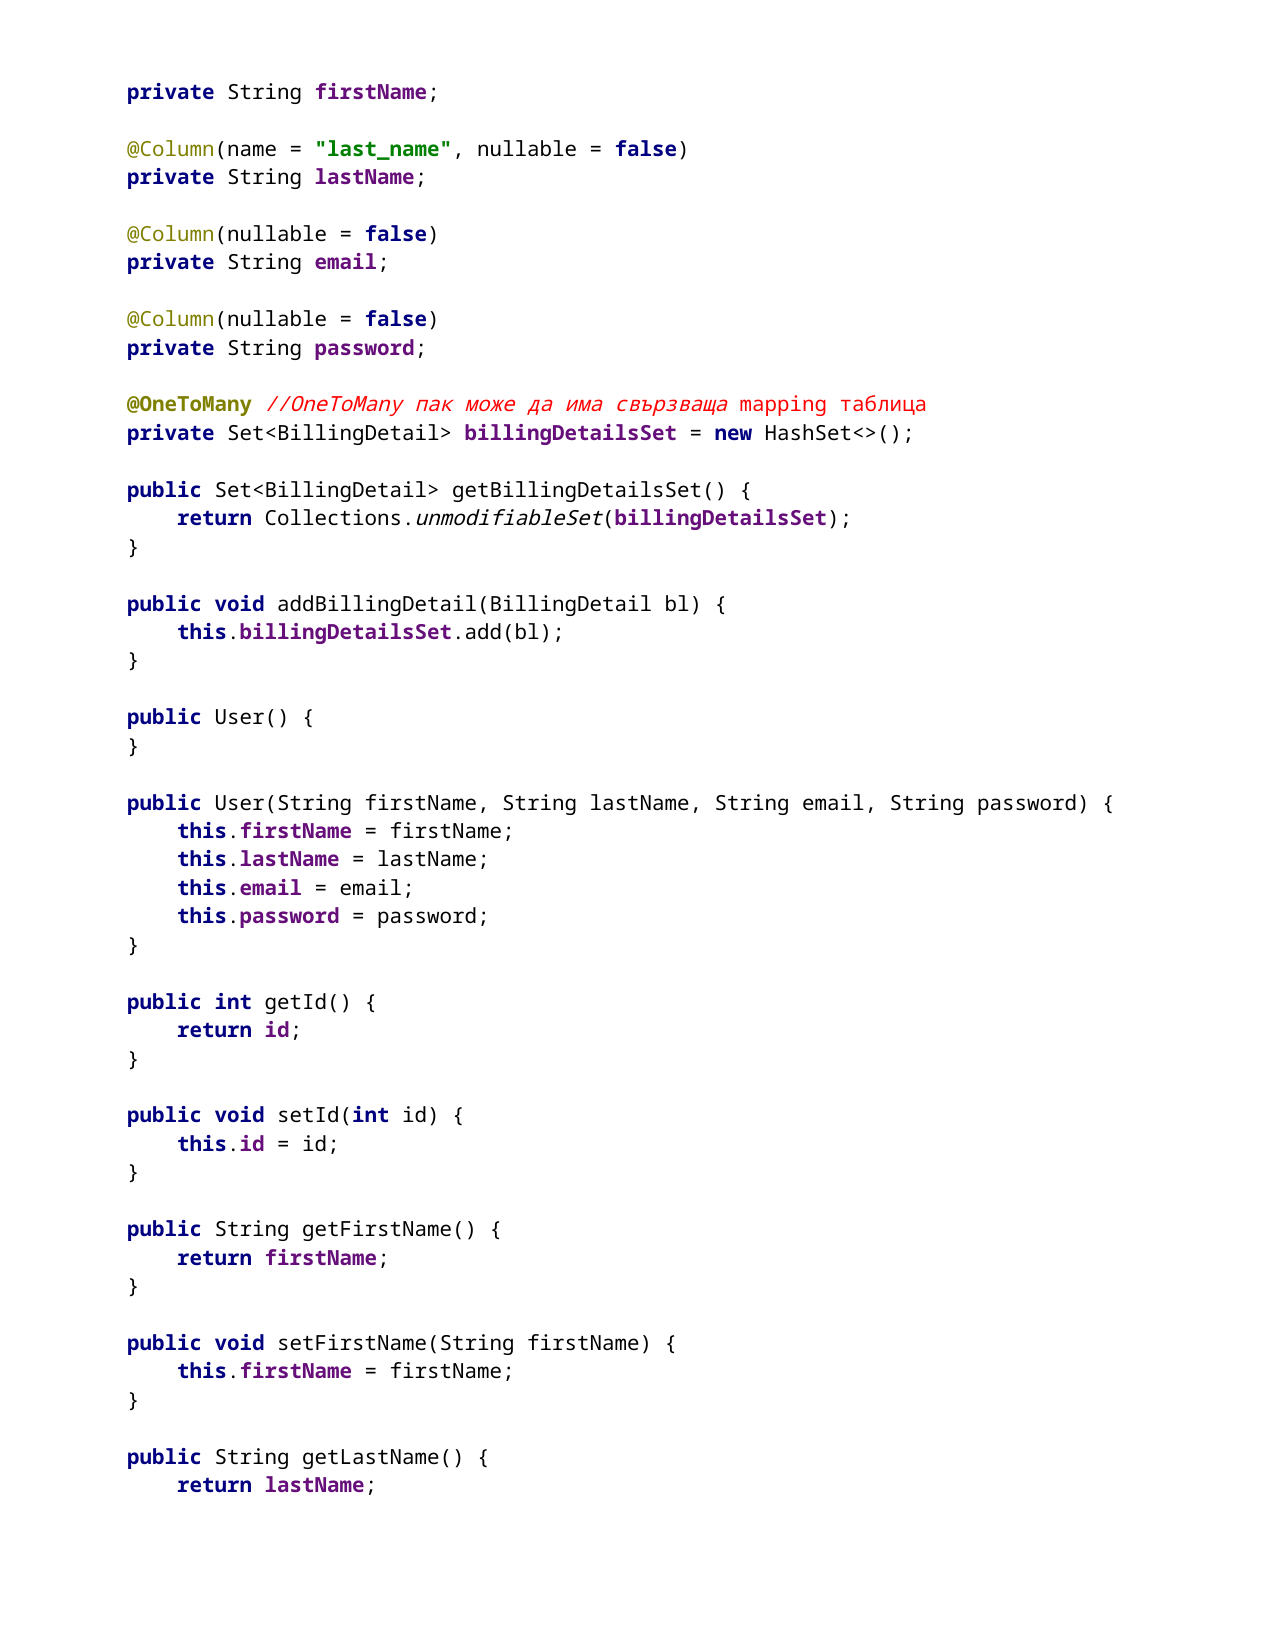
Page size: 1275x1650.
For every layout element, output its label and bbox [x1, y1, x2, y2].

text [77, 77, 1198, 1499]
